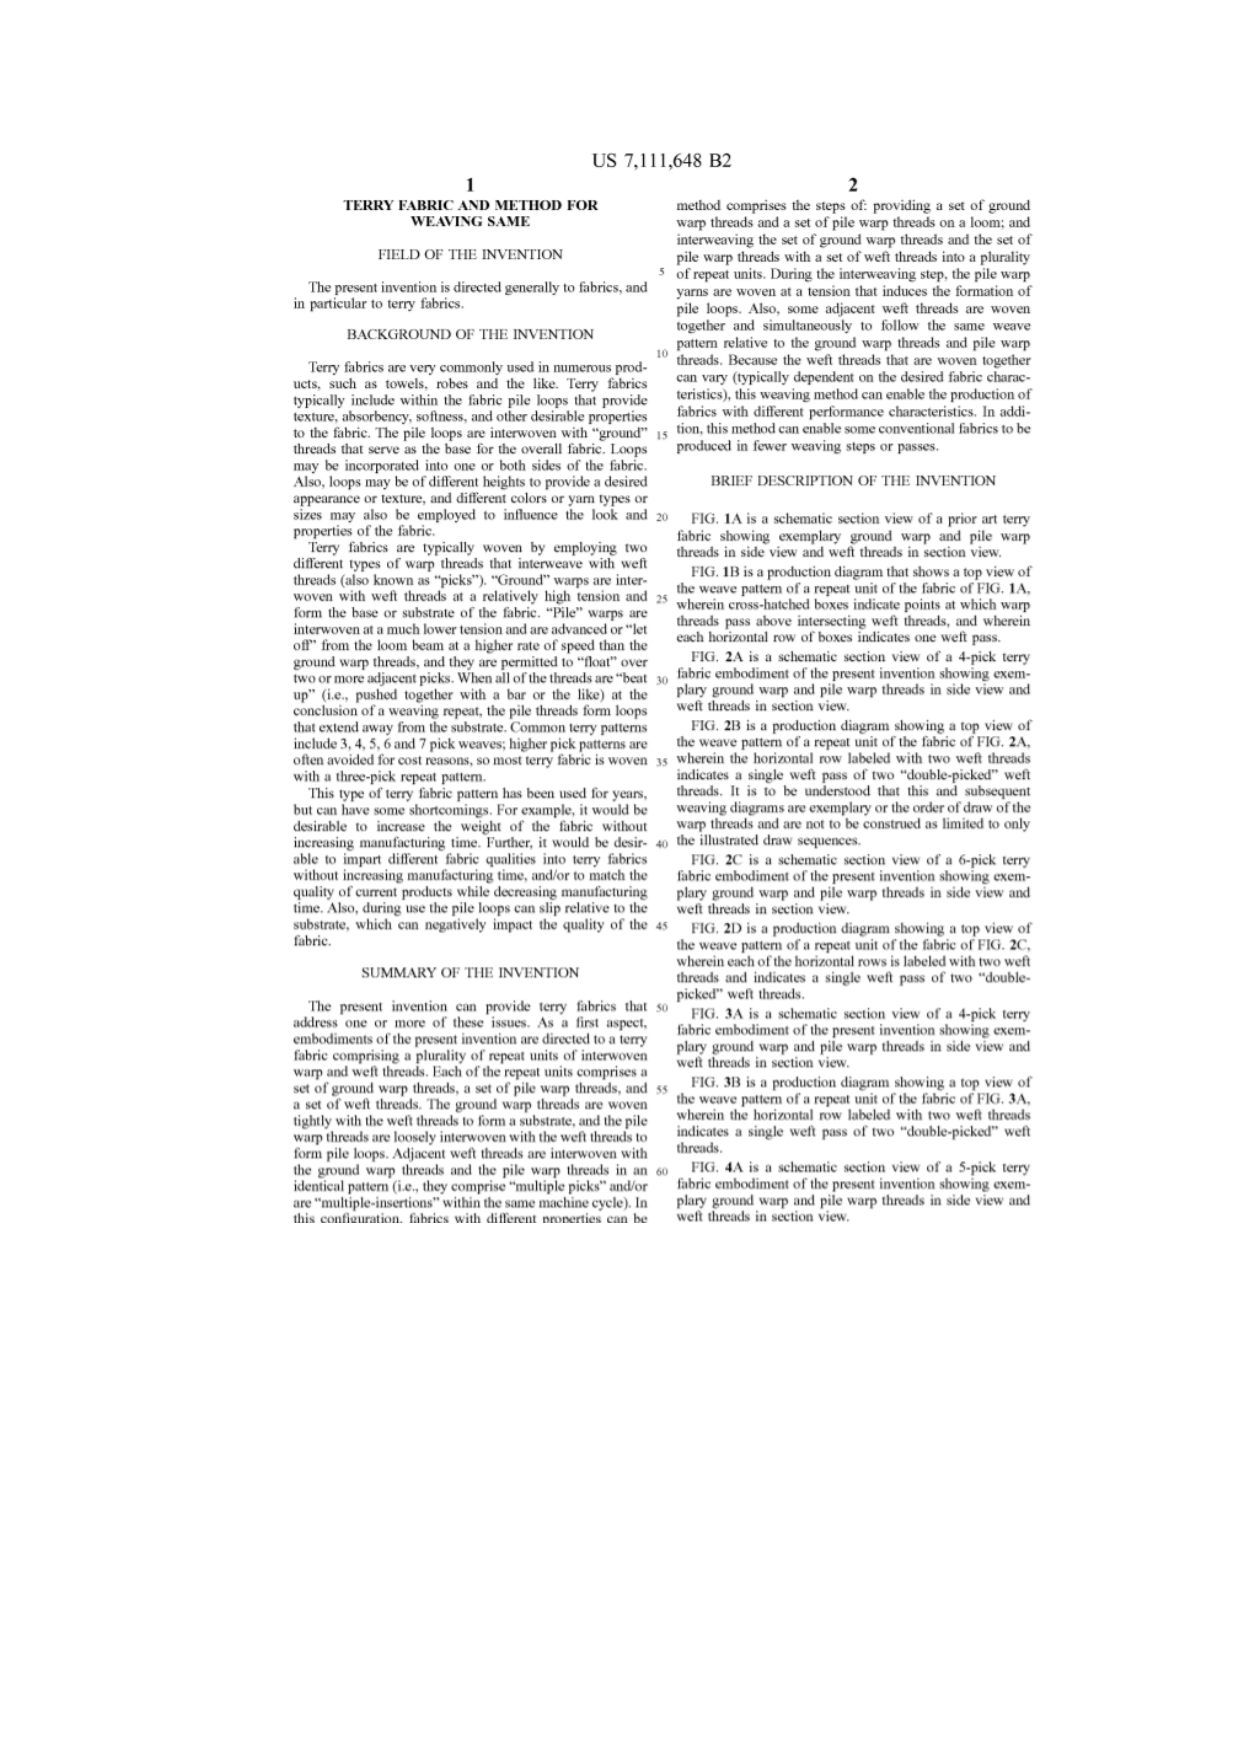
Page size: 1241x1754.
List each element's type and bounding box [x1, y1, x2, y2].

picture [177, 118, 1152, 1223]
